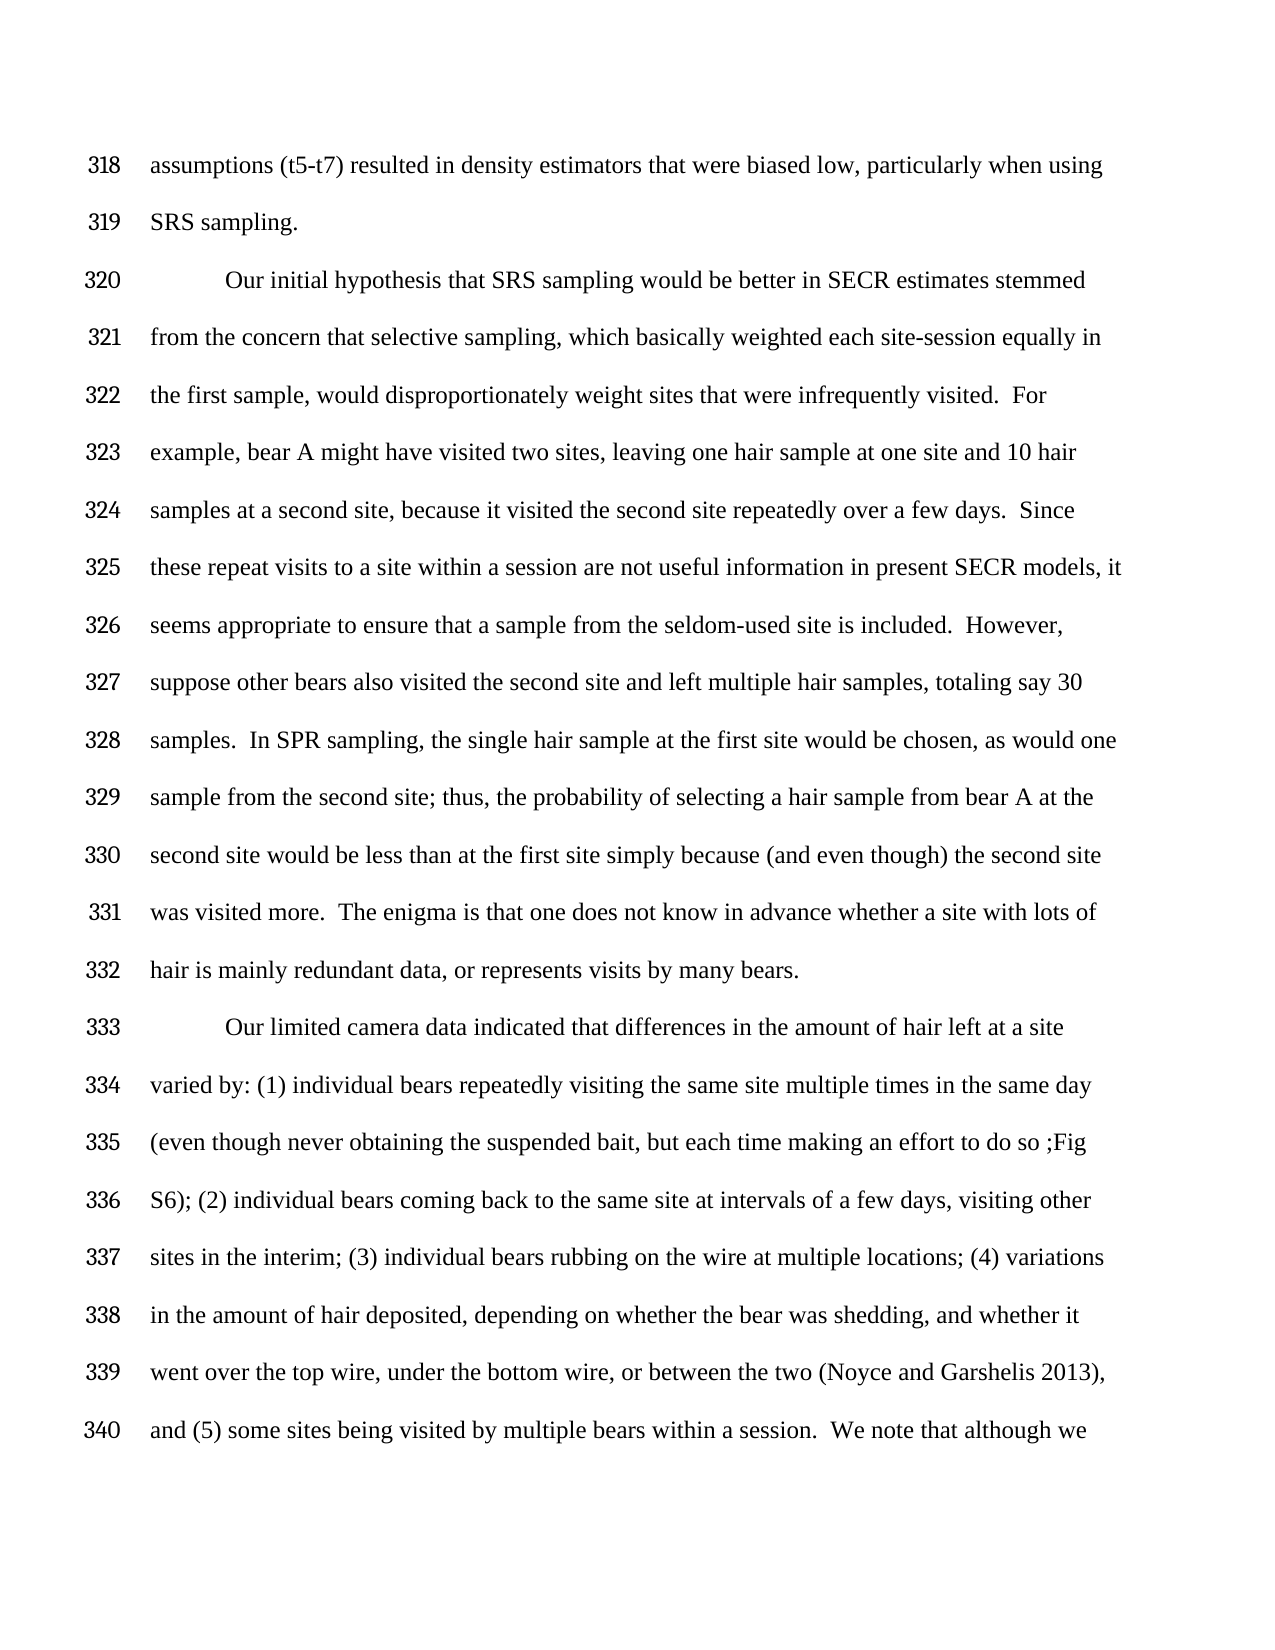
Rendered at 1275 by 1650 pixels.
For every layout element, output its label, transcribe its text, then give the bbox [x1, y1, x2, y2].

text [150, 150, 1125, 236]
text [150, 1012, 1125, 1444]
text Our initial hypothesis that SRS sampling would be better in SECR estimates stemmed from the concern that selective sampling, which basically weighted each site-session equally in the first sample, would disproportionately weight sites that were infrequently visited. For example, bear A might have visited two sites, leaving one hair sample at one site and 10 hair samples at a second site, because it visited the second site repeatedly over a few days. Since these repeat visits to a site within a session are not useful information in present SECR models, it seems appropriate to ensure that a sample from the seldom-used site is included. However, suppose other bears also visited the second site and left multiple hair samples, totaling say 30 samples. In SPR sampling, the single hair sample at the first site would be chosen, as would one sample from the second site; thus, the probability of selecting a hair sample from bear A at the second site would be less than at the first site simply because (and even though) the second site was visited more. The enigma is that one does not know in advance whether a site with lots of hair is mainly redundant data, or represents visits by many bears. [150, 265, 1125, 984]
